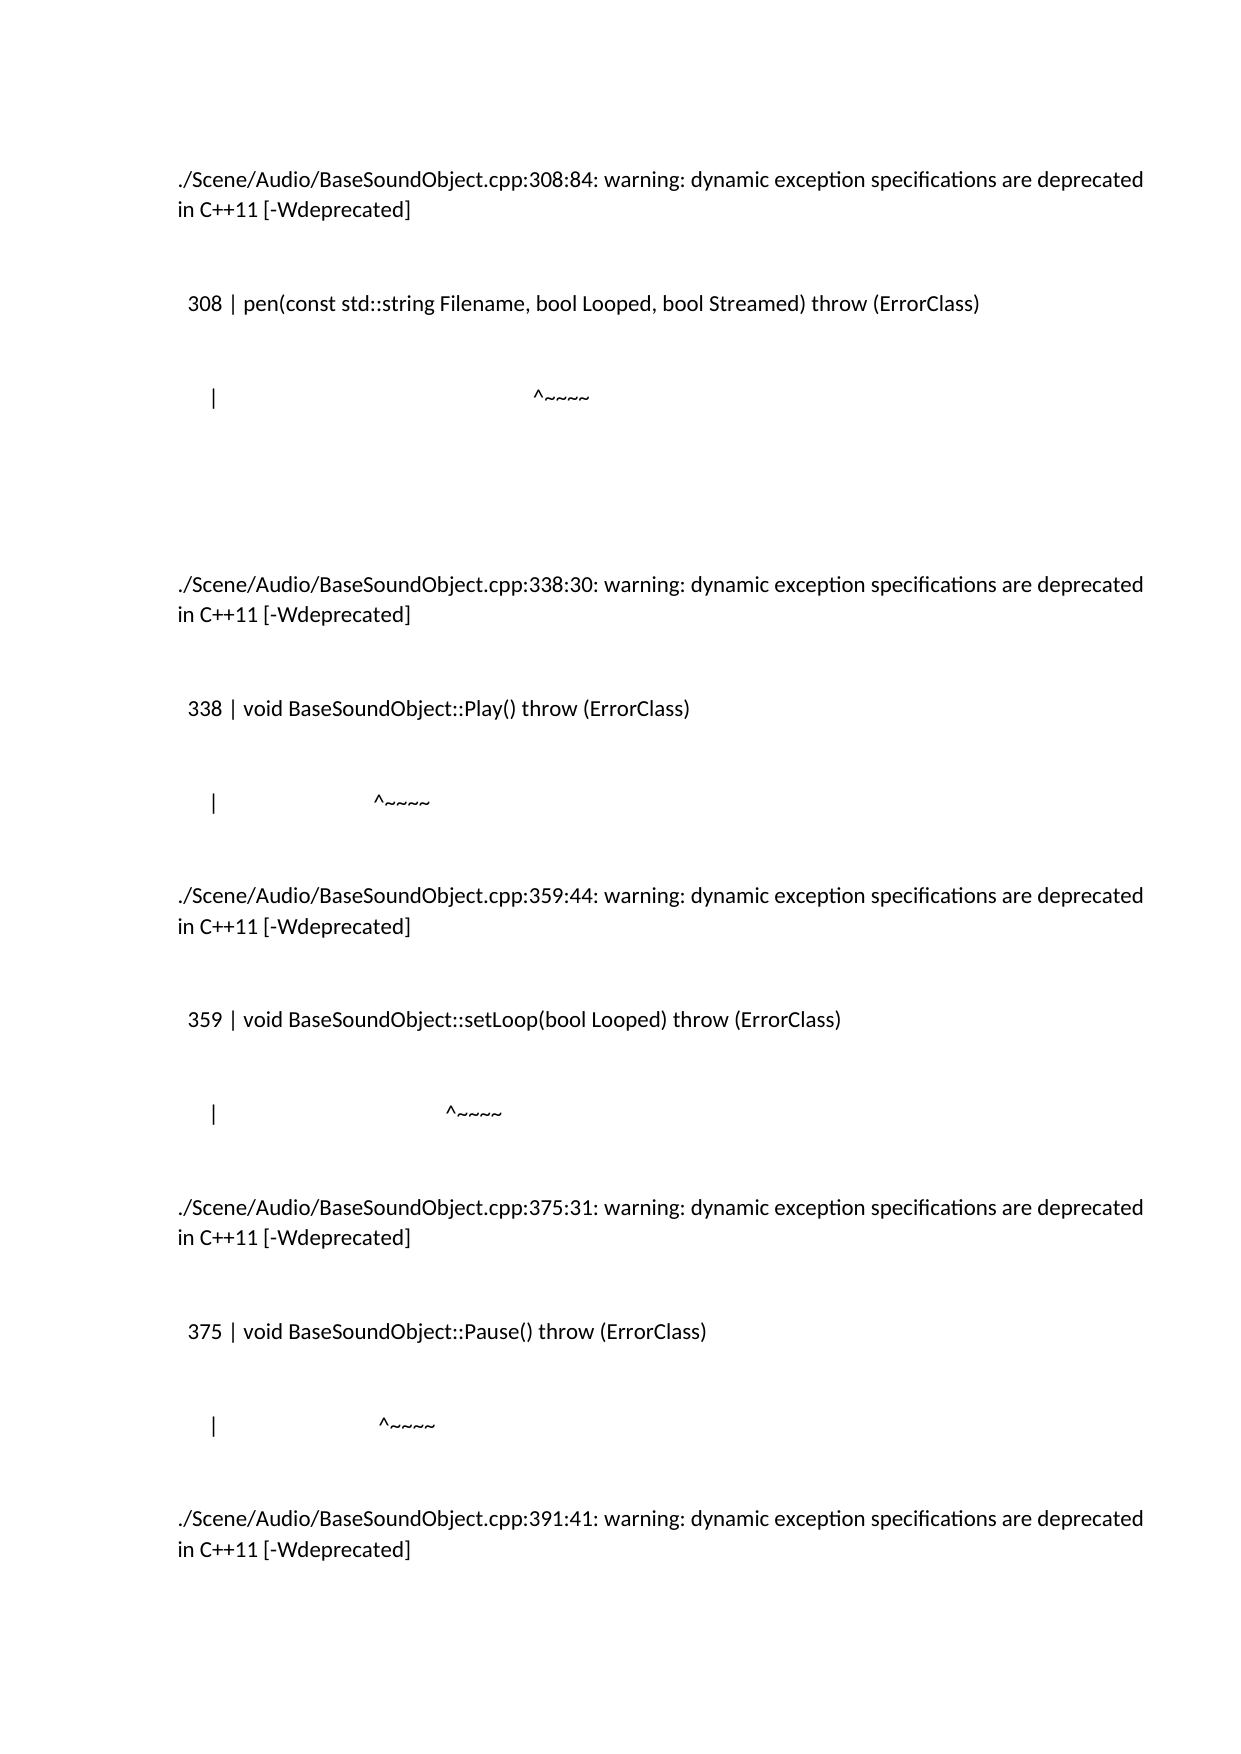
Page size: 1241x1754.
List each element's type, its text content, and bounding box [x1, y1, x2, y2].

text | ^~~~~ [177, 1411, 1152, 1439]
text | ^~~~~ [177, 383, 1152, 411]
text | ^~~~~ [177, 1099, 1152, 1127]
text ./Scene/Audio/BaseSoundObject.cpp:359:44: warning: dynamic exception specifications are deprecated in C++11 [-Wdeprecated] [177, 882, 1152, 940]
text ./Scene/Audio/BaseSoundObject.cpp:308:84: warning: dynamic exception specifications are deprecated in C++11 [-Wdeprecated] [177, 165, 1152, 223]
text ./Scene/Audio/BaseSoundObject.cpp:375:31: warning: dynamic exception specifications are deprecated in C++11 [-Wdeprecated] [177, 1193, 1152, 1251]
text | ^~~~~ [177, 788, 1152, 816]
text ./Scene/Audio/BaseSoundObject.cpp:391:41: warning: dynamic exception specifications are deprecated in C++11 [-Wdeprecated] [177, 1504, 1152, 1563]
text 375 | void BaseSoundObject::Pause() throw (ErrorClass) [177, 1317, 1152, 1345]
text 308 | pen(const std::string Filename, bool Looped, bool Streamed) throw (ErrorClass) [177, 289, 1152, 317]
text 338 | void BaseSoundObject::Play() throw (ErrorClass) [177, 694, 1152, 722]
text ./Scene/Audio/BaseSoundObject.cpp:338:30: warning: dynamic exception specifications are deprecated in C++11 [-Wdeprecated] [177, 570, 1152, 628]
text 359 | void BaseSoundObject::setLoop(bool Looped) throw (ErrorClass) [177, 1006, 1152, 1034]
